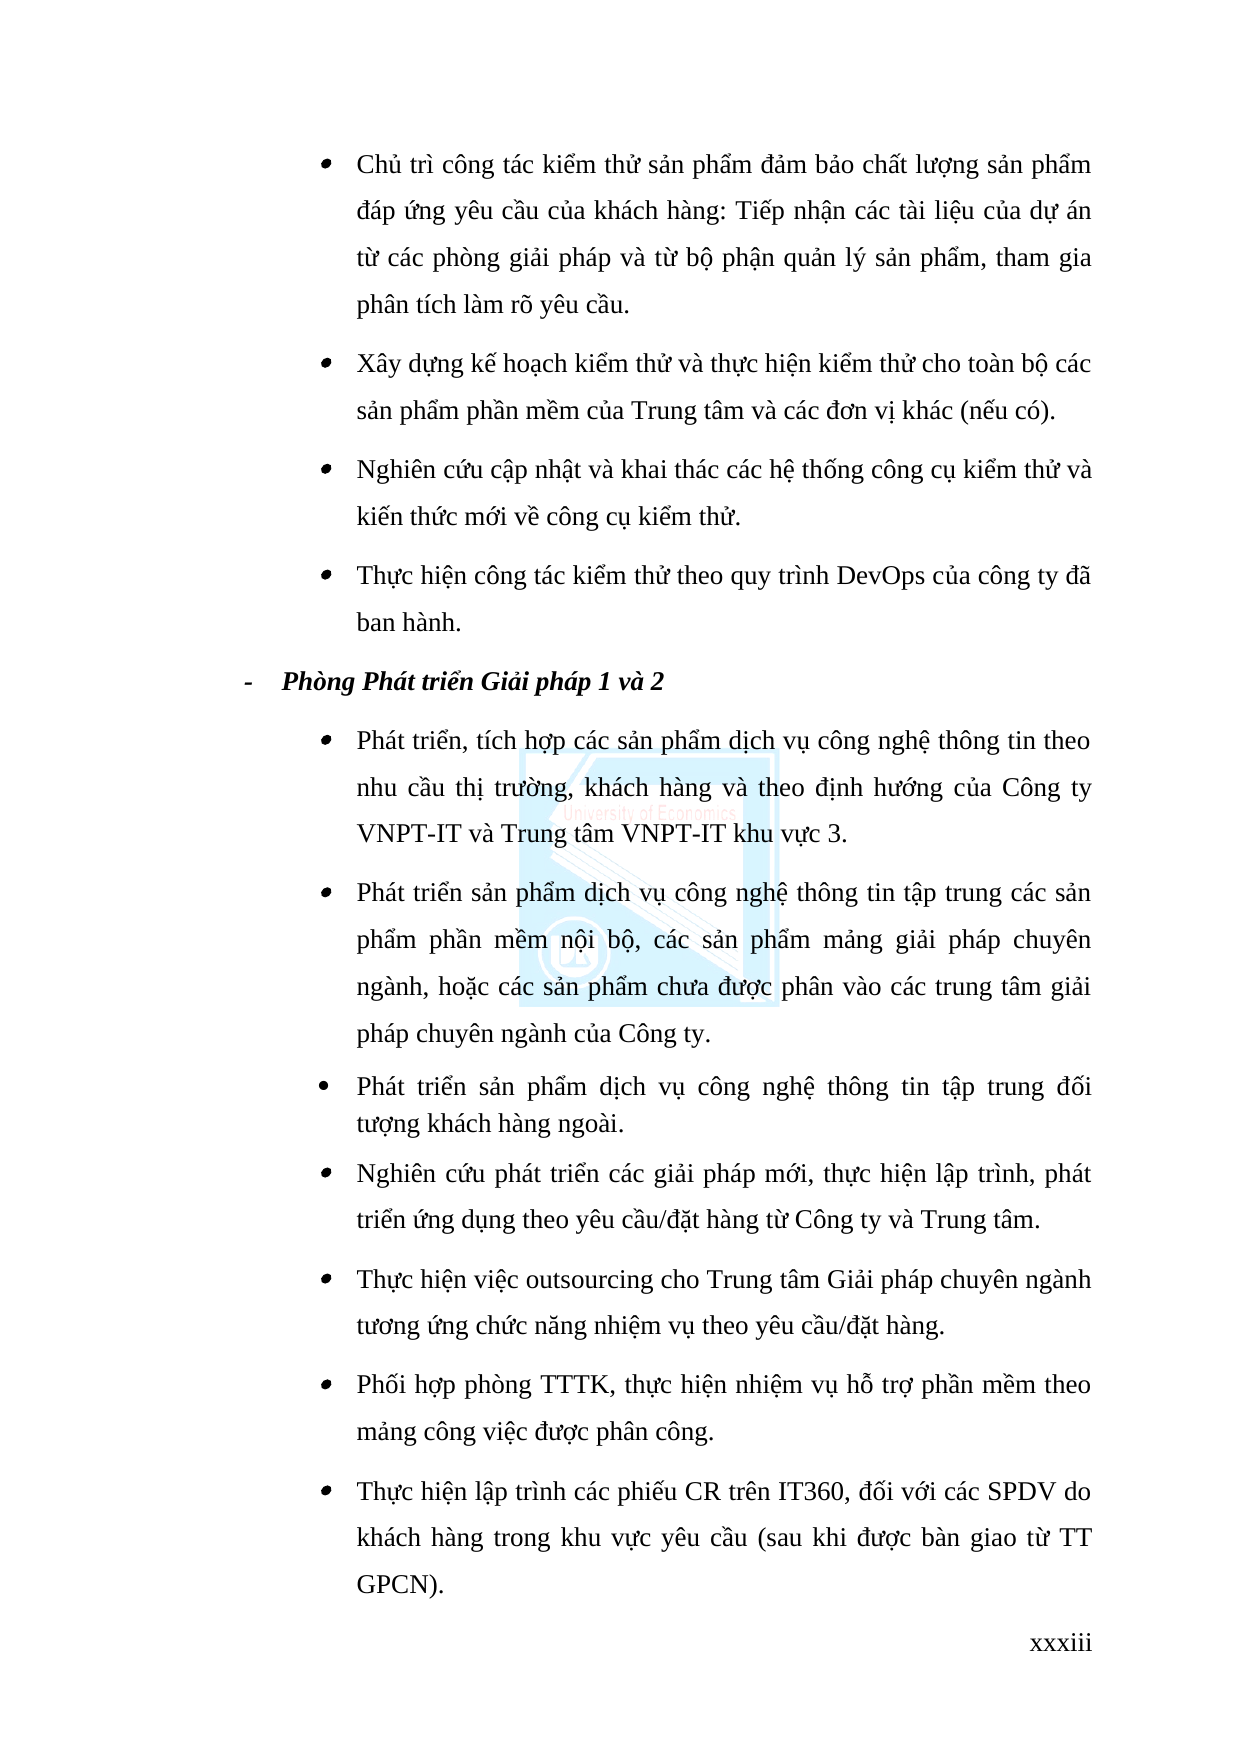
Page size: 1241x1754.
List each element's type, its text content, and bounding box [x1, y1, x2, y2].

list Phát triển, tích hợp các sản phẩm dịch vụ công nghệ thông tin theo nhu cầu thị trường, khách hàng và theo định hướng của Công ty VNPT-IT và Trung tâm VNPT-IT khu vực 3. [319, 724, 1092, 848]
list Nghiên cứu phát triển các giải pháp mới, thực hiện lập trình, phát triển ứng dụng theo yêu cầu/đặt hàng từ Công ty và Trung tâm. [319, 1157, 1092, 1235]
list Phát triển sản phẩm dịch vụ công nghệ thông tin tập trung đối tượng khách hàng ngoài. [319, 1069, 1092, 1138]
list Phát triển sản phẩm dịch vụ công nghệ thông tin tập trung các sản phẩm phần mềm nội bộ, các sản phẩm mảng giải pháp chuyên ngành, hoặc các sản phẩm chưa được phân vào các trung tâm giải pháp chuyên ngành của Công ty. [319, 877, 1092, 1048]
list Thực hiện công tác kiểm thử theo quy trình DevOps của công ty đã ban hành. [319, 559, 1092, 637]
list Thực hiện lập trình các phiếu CR trên IT360, đối với các SPDV do khách hàng trong khu vực yêu cầu (sau khi được bàn giao từ TT GPCN). [319, 1474, 1092, 1599]
list Thực hiện việc outsourcing cho Trung tâm Giải pháp chuyên ngành tương ứng chức năng nhiệm vụ theo yêu cầu/đặt hàng. [319, 1263, 1092, 1341]
list Chủ trì công tác kiểm thử sản phẩm đảm bảo chất lượng sản phẩm đáp ứng yêu cầu của khách hàng: Tiếp nhận các tài liệu của dự án từ các phòng giải pháp và từ bộ phận quản lý sản phẩm, tham gia phân tích làm rõ yêu cầu. [319, 148, 1092, 319]
list Nghiên cứu cập nhật và khai thác các hệ thống công cụ kiểm thử và kiến thức mới về công cụ kiểm thử. [319, 453, 1092, 531]
list Xây dựng kế hoạch kiểm thử và thực hiện kiểm thử cho toàn bộ các sản phẩm phần mềm của Trung tâm và các đơn vị khác (nếu có). [319, 347, 1092, 425]
list Phối hợp phòng TTTK, thực hiện nhiệm vụ hỗ trợ phần mềm theo mảng công việc được phân công. [319, 1369, 1092, 1447]
text Phòng Phát triển Giải pháp 1 và 2 [244, 665, 1092, 696]
